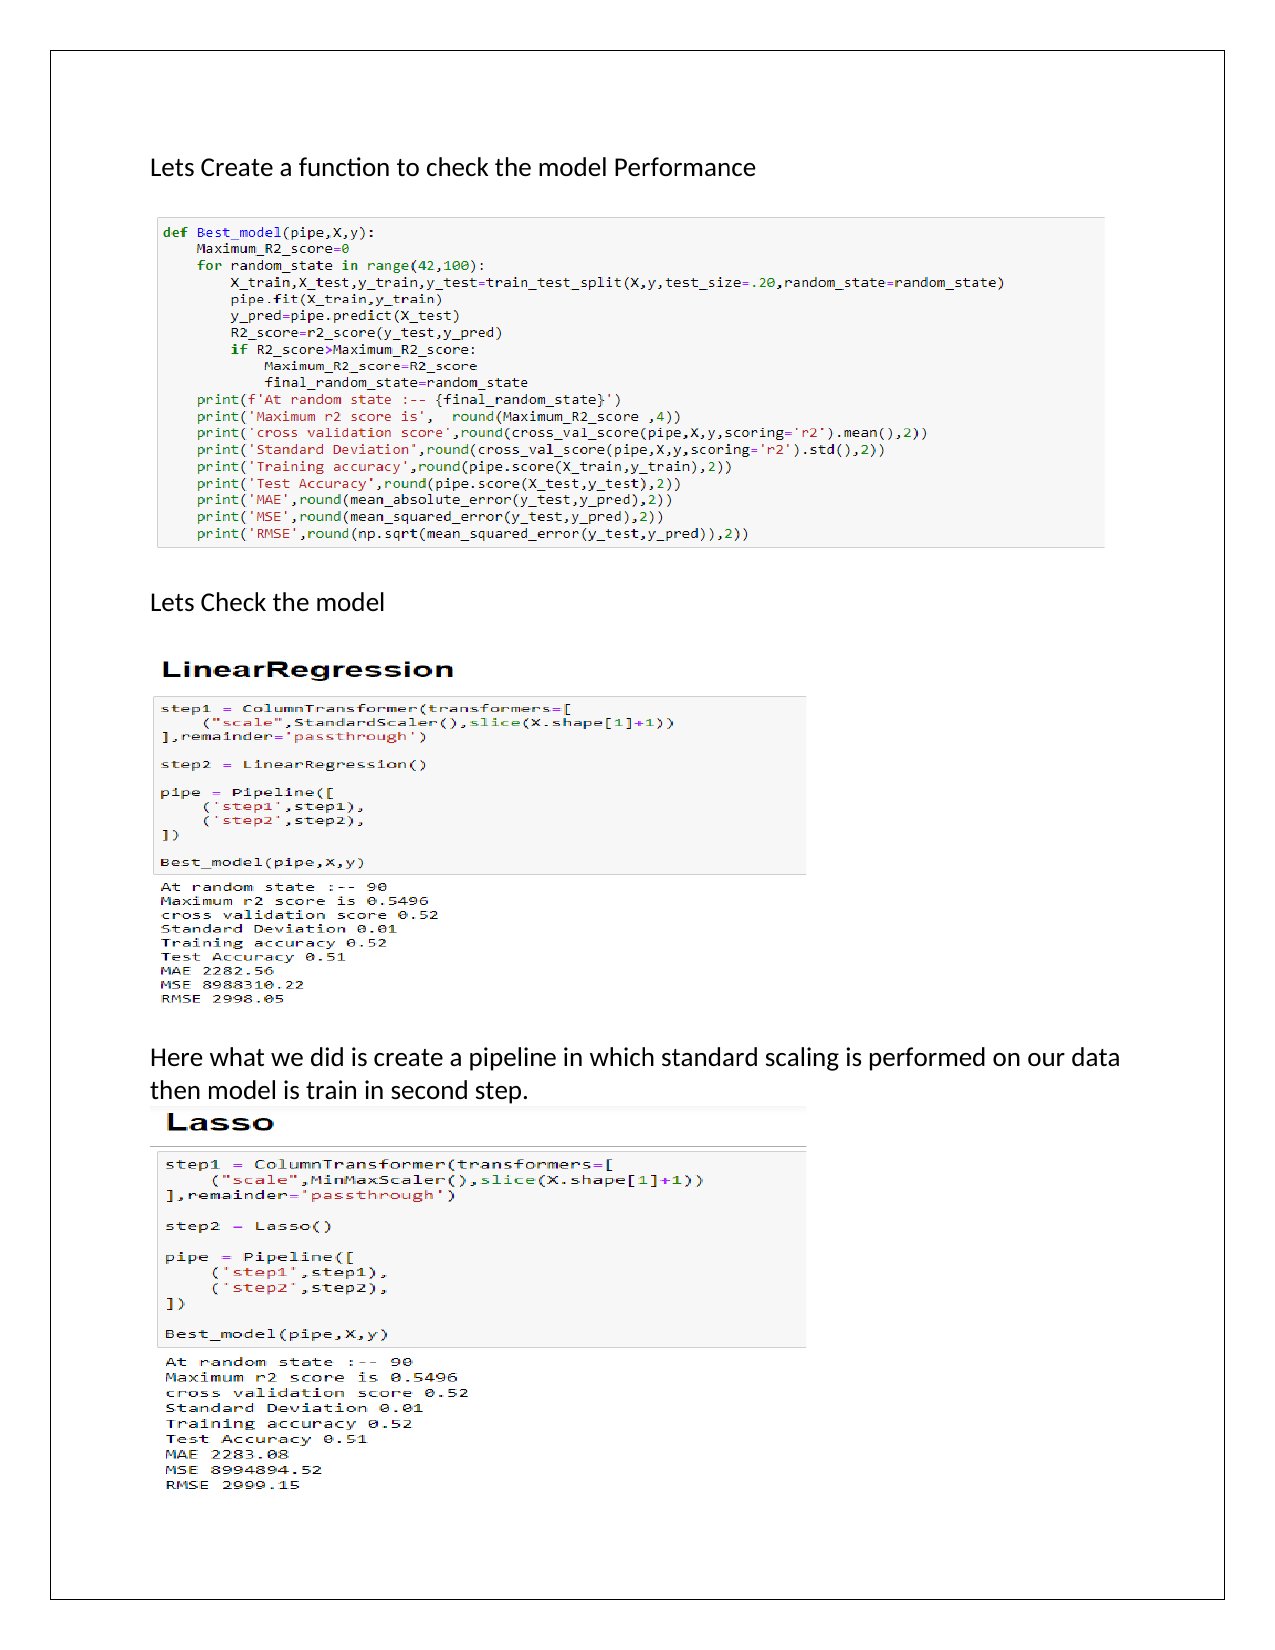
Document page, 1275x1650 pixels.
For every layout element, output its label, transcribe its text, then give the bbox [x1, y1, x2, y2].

text Here what we did is create a pipeline in which standard scaling is performed on our data then model is train in second step. [150, 1040, 1125, 1106]
picture [150, 216, 1105, 552]
picture [150, 648, 807, 1010]
text Lets Check the model [150, 585, 1125, 618]
picture [150, 1106, 807, 1499]
text Lets Create a function to check the model Performance [150, 150, 1125, 183]
